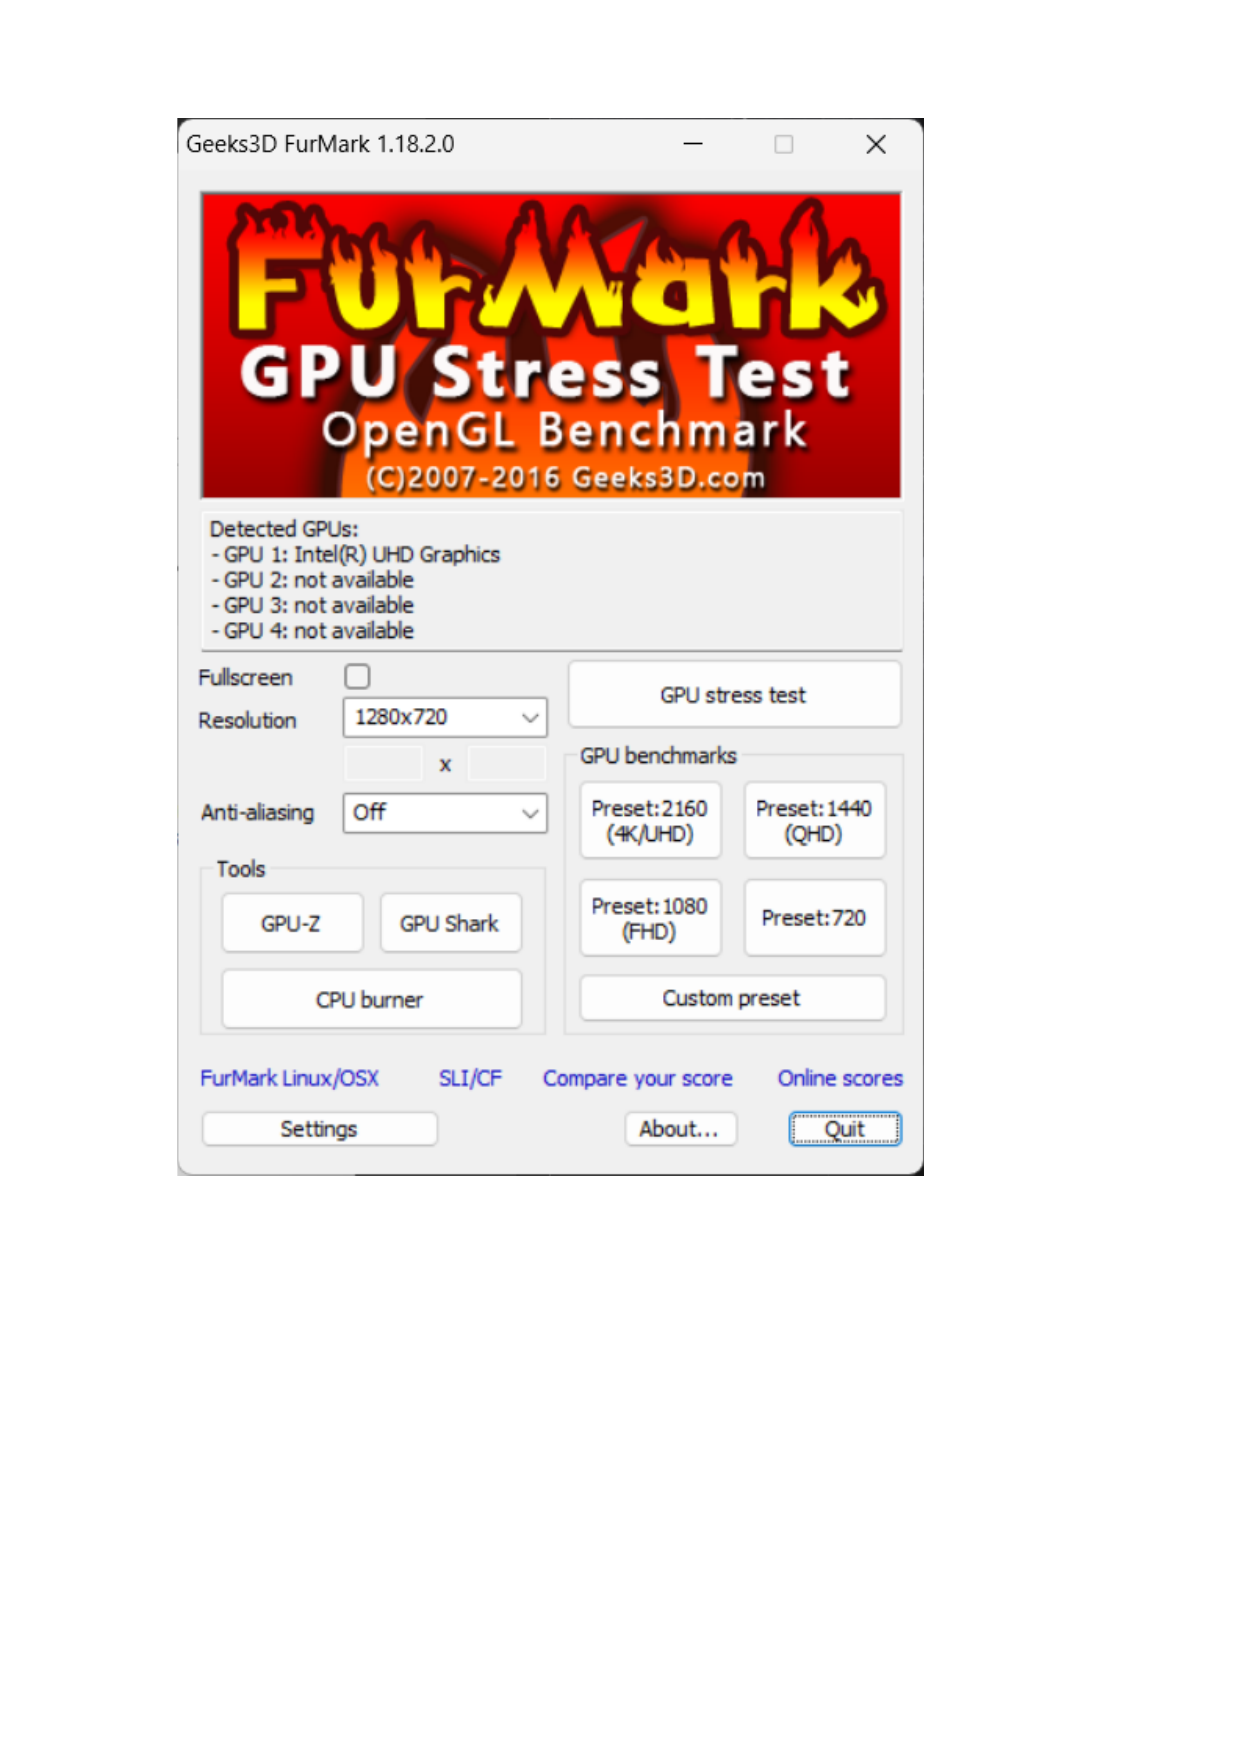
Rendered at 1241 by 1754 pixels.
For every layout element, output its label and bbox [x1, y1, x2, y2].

picture [177, 118, 924, 1176]
